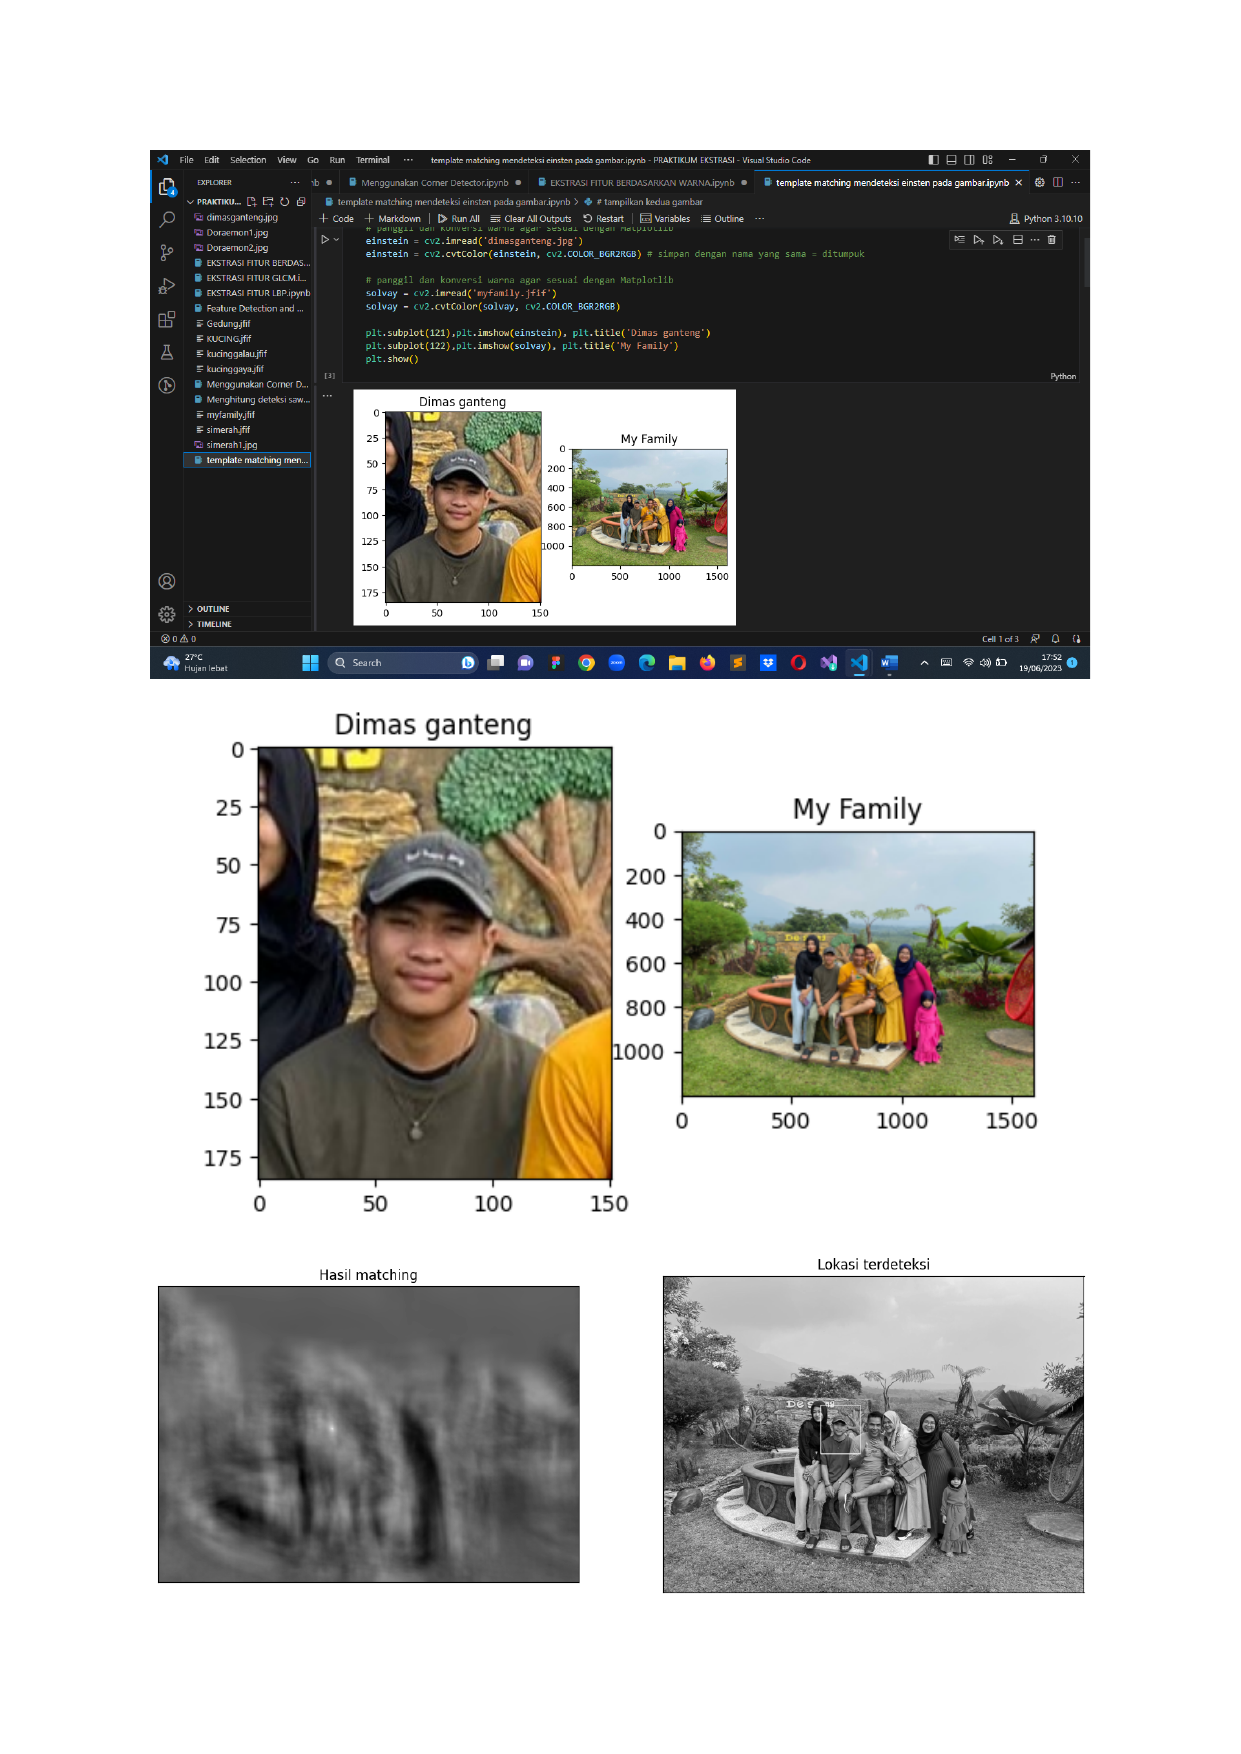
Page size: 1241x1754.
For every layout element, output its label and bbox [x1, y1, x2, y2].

picture [186, 697, 1054, 1232]
picture [150, 1250, 1091, 1600]
picture [150, 150, 1091, 679]
